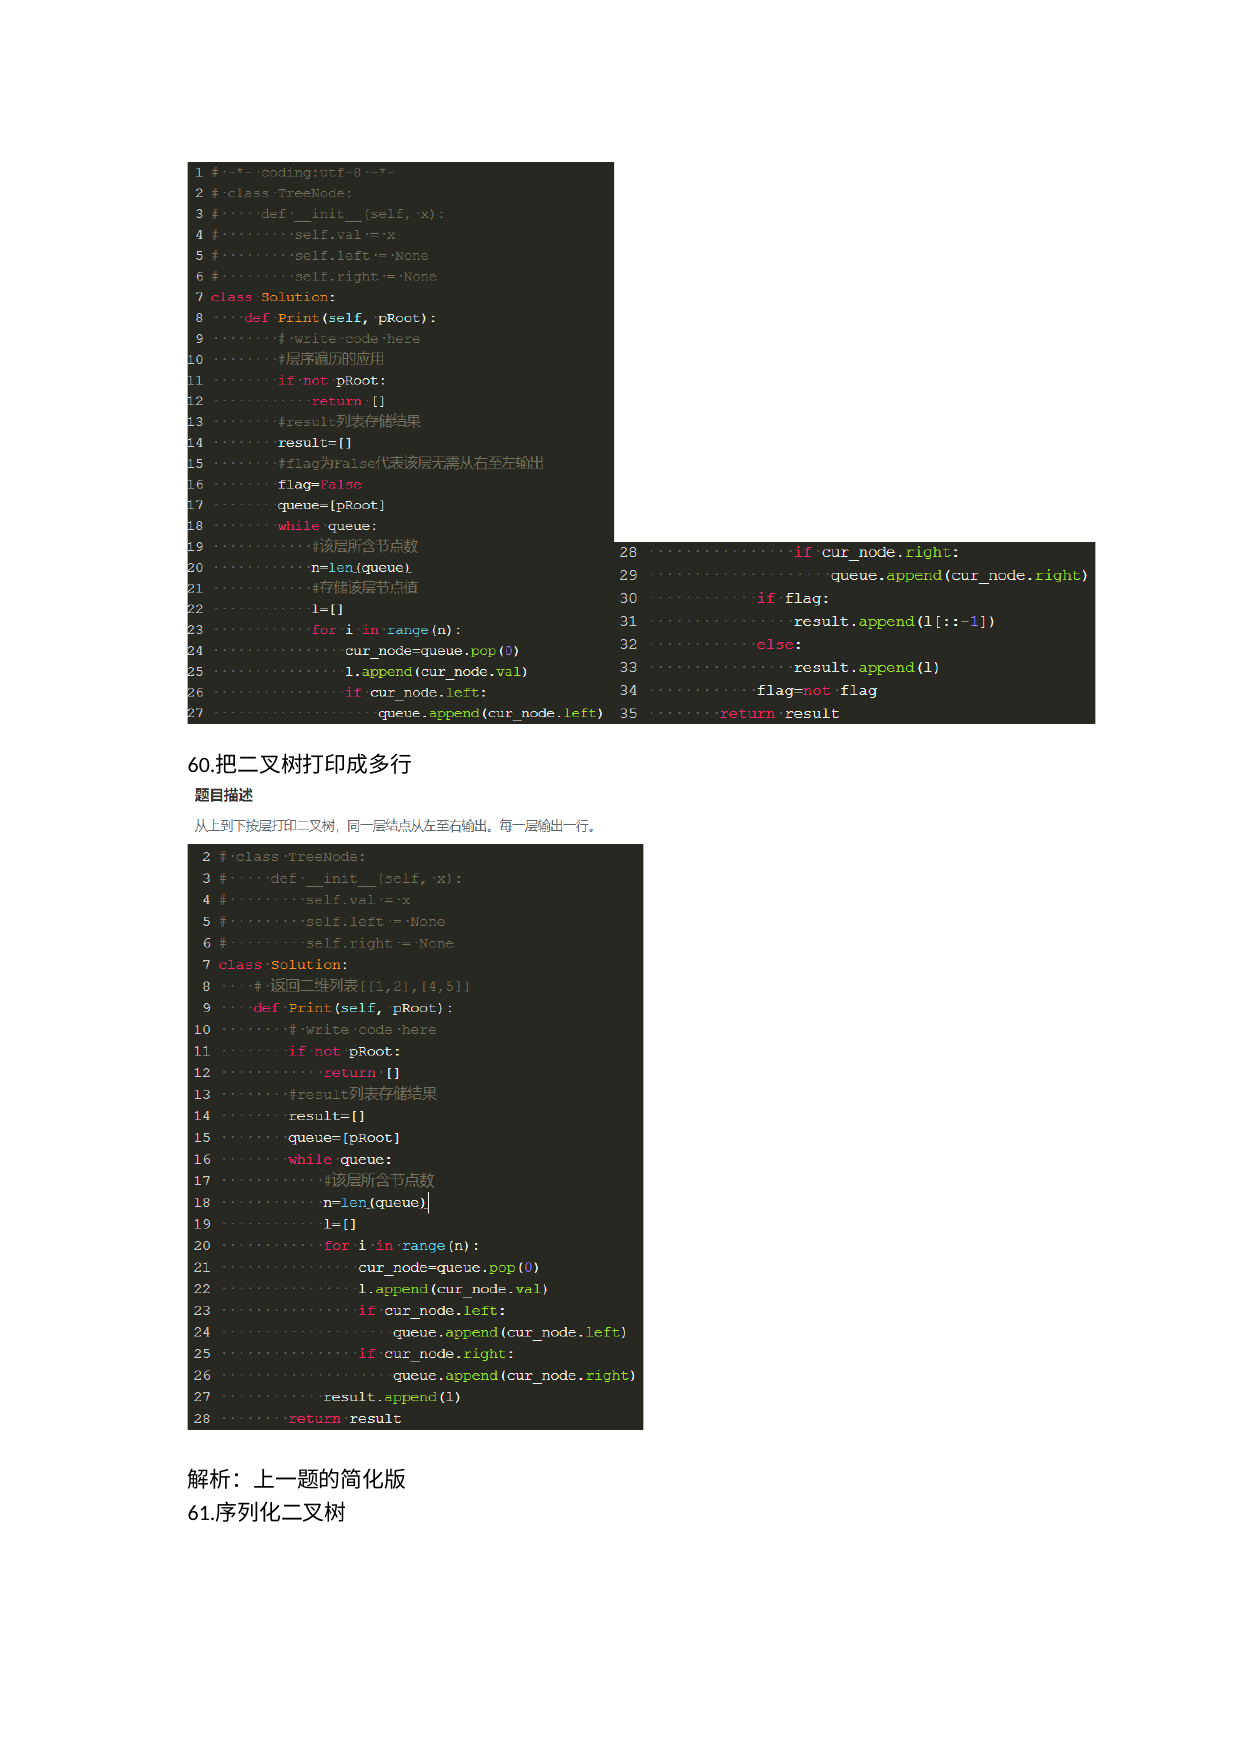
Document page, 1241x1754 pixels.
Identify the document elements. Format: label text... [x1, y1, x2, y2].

picture [187, 779, 600, 838]
picture [187, 844, 644, 1430]
picture [187, 162, 1096, 724]
text 60.把二叉树打印成多行 [187, 747, 1191, 779]
text 61.序列化二叉树 [187, 1494, 1191, 1527]
text 解析：上一题的简化版 [187, 1462, 1191, 1494]
